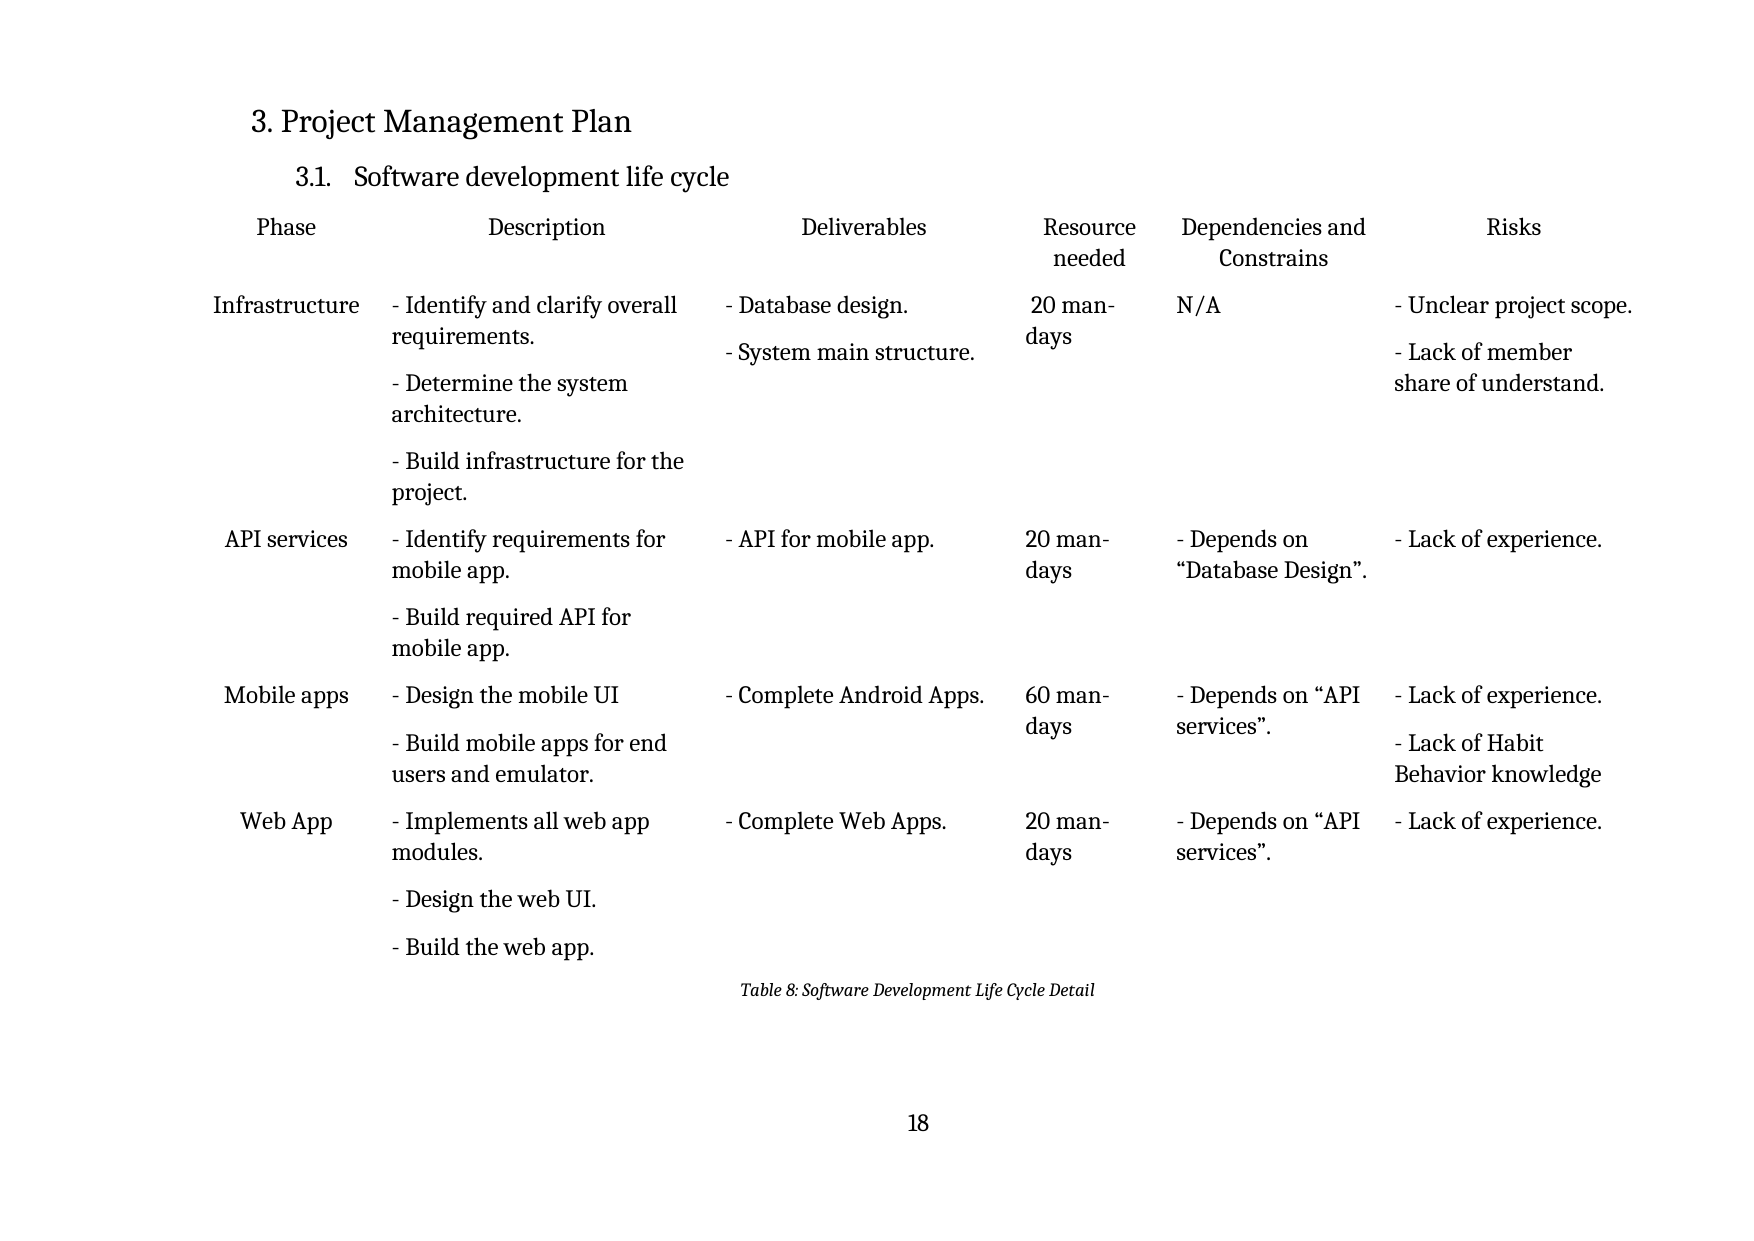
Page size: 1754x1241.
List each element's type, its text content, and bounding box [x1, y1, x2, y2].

subtitle Software development life cycle [295, 160, 1659, 194]
table_cell Infrastructure [192, 291, 380, 525]
table_cell - Design the mobile UI - Build mobile apps for end users and emulator. [380, 681, 713, 807]
table_cell 20 man-days [1014, 525, 1165, 681]
table_cell - Depends on “Database Design”. [1165, 525, 1383, 681]
table_header Phase [192, 213, 380, 291]
table_cell Mobile apps [192, 681, 380, 807]
table_cell Web App [192, 807, 380, 980]
table_header Deliverables [714, 213, 1014, 291]
table_cell - Depends on “API services”. [1165, 681, 1383, 807]
table_cell - Depends on “API services”. [1165, 807, 1383, 980]
table_header Risks [1383, 213, 1645, 291]
subtitle Project Management Plan [251, 103, 1659, 141]
table_cell 20 man-days [1014, 807, 1165, 980]
table_cell - Unclear project scope. - Lack of member share of understand. [1383, 291, 1645, 525]
table_cell - API for mobile app. [714, 525, 1014, 681]
table_cell - Complete Web Apps. [714, 807, 1014, 980]
table_cell - Lack of experience. [1383, 525, 1645, 681]
table_cell - Lack of experience. - Lack of Habit Behavior knowledge [1383, 681, 1645, 807]
table_cell API services [192, 525, 380, 681]
table_cell - Identify and clarify overall requirements. - Determine the system architecture. - Build infrastructure for the project. [380, 291, 713, 525]
table_cell 60 man-days [1014, 681, 1165, 807]
table_cell - Identify requirements for mobile app. - Build required API for mobile app. [380, 525, 713, 681]
table_cell - Implements all web app modules. - Design the web UI. - Build the web app. [380, 807, 713, 980]
table_cell - Lack of experience. [1383, 807, 1645, 980]
table_cell - Database design. - System main structure. [714, 291, 1014, 525]
table_header Resource needed [1014, 213, 1165, 291]
text Table 8: Software Development Life Cycle Detail [177, 980, 1659, 1001]
table_header Dependencies and Constrains [1165, 213, 1383, 291]
table_cell 20 man-days [1014, 291, 1165, 525]
table_cell - Complete Android Apps. [714, 681, 1014, 807]
table_cell N/A [1165, 291, 1383, 525]
table_header Description [380, 213, 713, 291]
